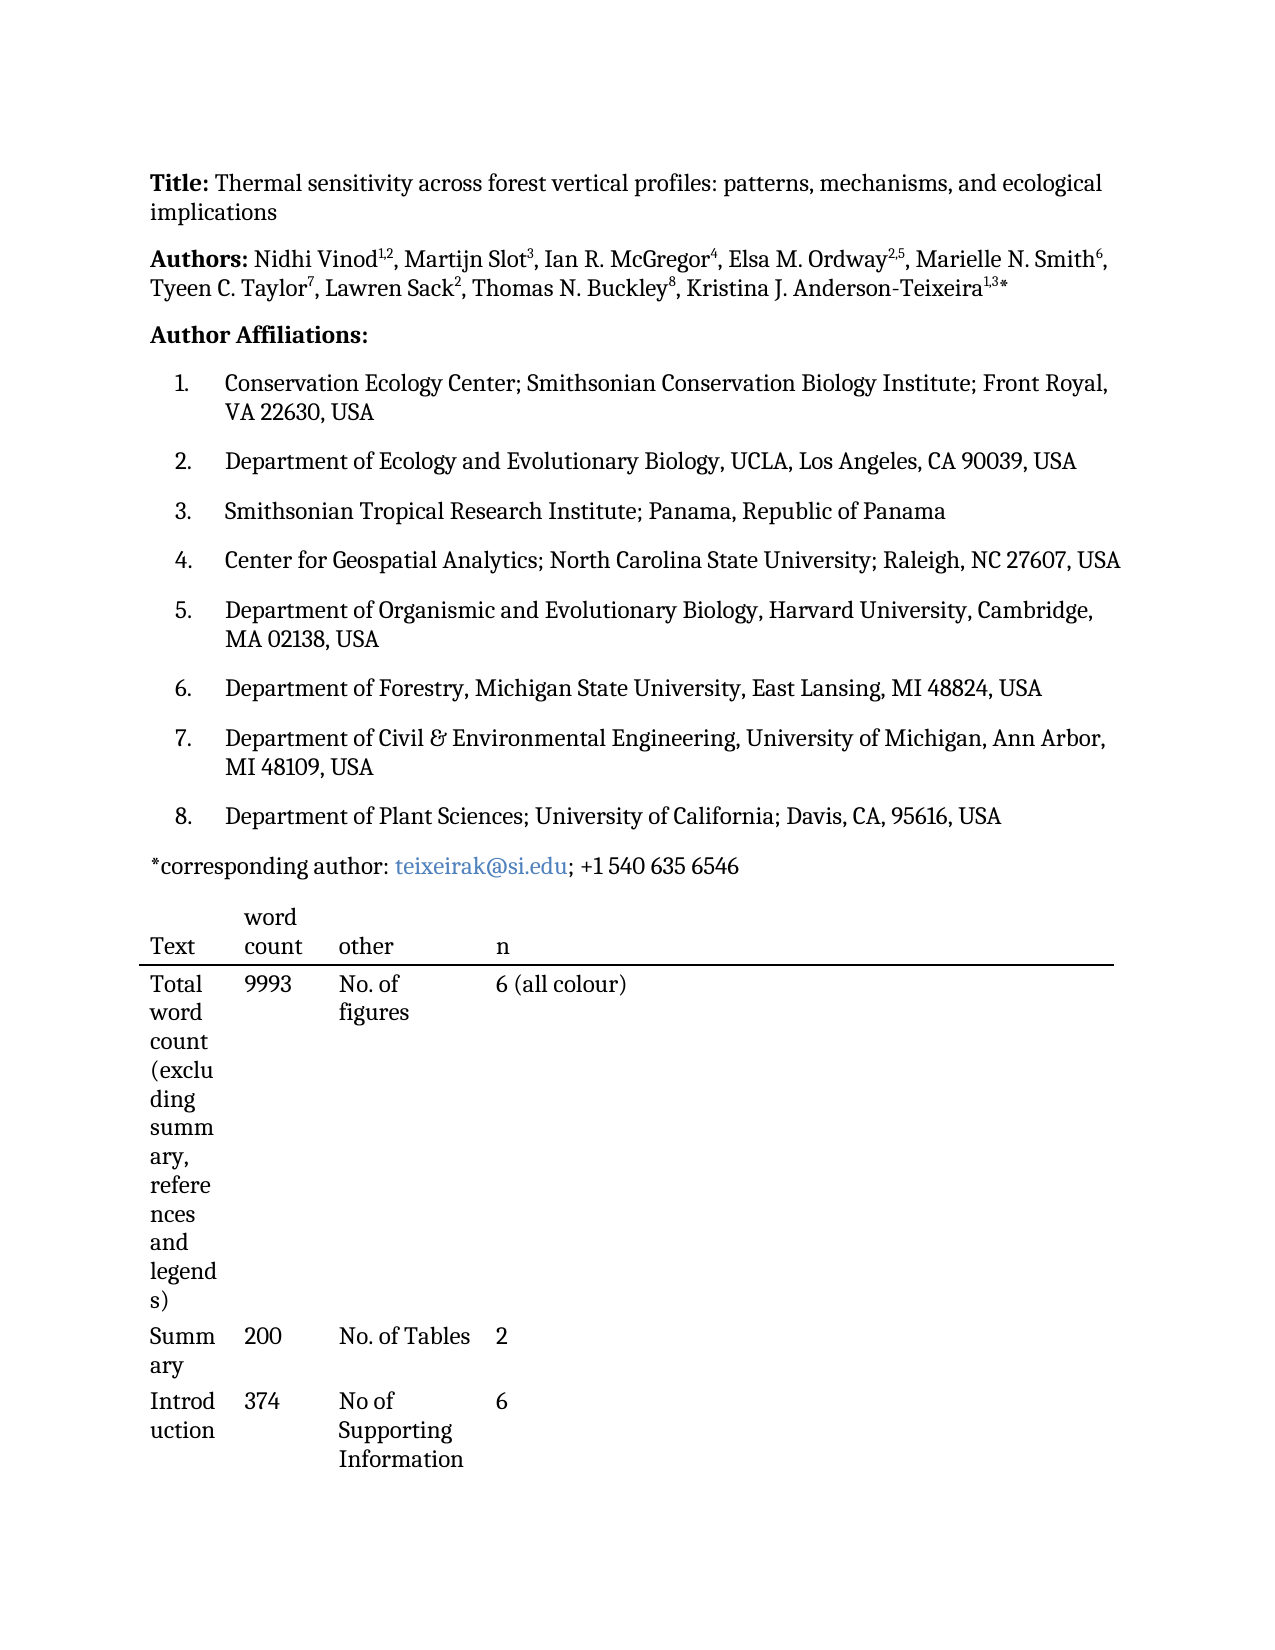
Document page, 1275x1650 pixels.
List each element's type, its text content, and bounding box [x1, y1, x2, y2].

list Department of Civil & Environmental Engineering, University of Michigan, Ann Arbor, MI 48109, USA [175, 724, 1125, 781]
text *corresponding author: teixeirak@si.edu; +1 540 635 6546 [150, 852, 1125, 880]
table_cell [328, 1383, 484, 1473]
list Department of Ecology and Evolutionary Biology, UCLA, Los Angeles, CA 90039, USA [175, 447, 1125, 476]
text Title: Thermal sensitivity across forest vertical profiles: patterns, mechanisms, and ecological implications [150, 169, 1125, 226]
table_header n [485, 899, 1114, 964]
table_cell 6 [485, 1383, 1114, 1473]
list Conservation Ecology Center; Smithsonian Conservation Biology Institute; Front Royal, VA 22630, USA [175, 369, 1125, 426]
table_cell Introduction [139, 1383, 233, 1473]
table_cell 2 [485, 1318, 1114, 1383]
list Department of Organismic and Evolutionary Biology, Harvard University, Cambridge, MA 02138, USA [175, 596, 1125, 653]
list Department of Forestry, Michigan State University, East Lansing, MI 48824, USA [175, 674, 1125, 703]
table_cell Summary [139, 1318, 233, 1383]
table_header word count [233, 899, 327, 964]
list Department of Plant Sciences; University of California; Davis, CA, 95616, USA [175, 802, 1125, 831]
list Center for Geospatial Analytics; North Carolina State University; Raleigh, NC 27607, USA [175, 546, 1125, 575]
table_header other [328, 899, 484, 964]
table_cell 9993 [233, 966, 327, 1318]
table_cell 6 (all colour) [485, 966, 1114, 1318]
text Author Affiliations: [150, 321, 1125, 350]
list Smithsonian Tropical Research Institute; Panama, Republic of Panama [175, 497, 1125, 525]
table_cell No. of figures [328, 966, 484, 1318]
table_cell 200 [233, 1318, 327, 1383]
table_cell 374 [233, 1383, 327, 1473]
table_cell No. of Tables [328, 1318, 484, 1383]
text Authors: Nidhi Vinod1,2, Martijn Slot3, Ian R. McGregor4, Elsa M. Ordway2,5, Marielle N. Smith6, Tyeen C. Taylor7, Lawren Sack2, Thomas N. Buckley8, Kristina J. Anderson-Teixeira1,3* [150, 245, 1125, 302]
table_header Text [139, 899, 233, 964]
table_cell Total word count (excluding summary, references and legends) [139, 966, 233, 1318]
